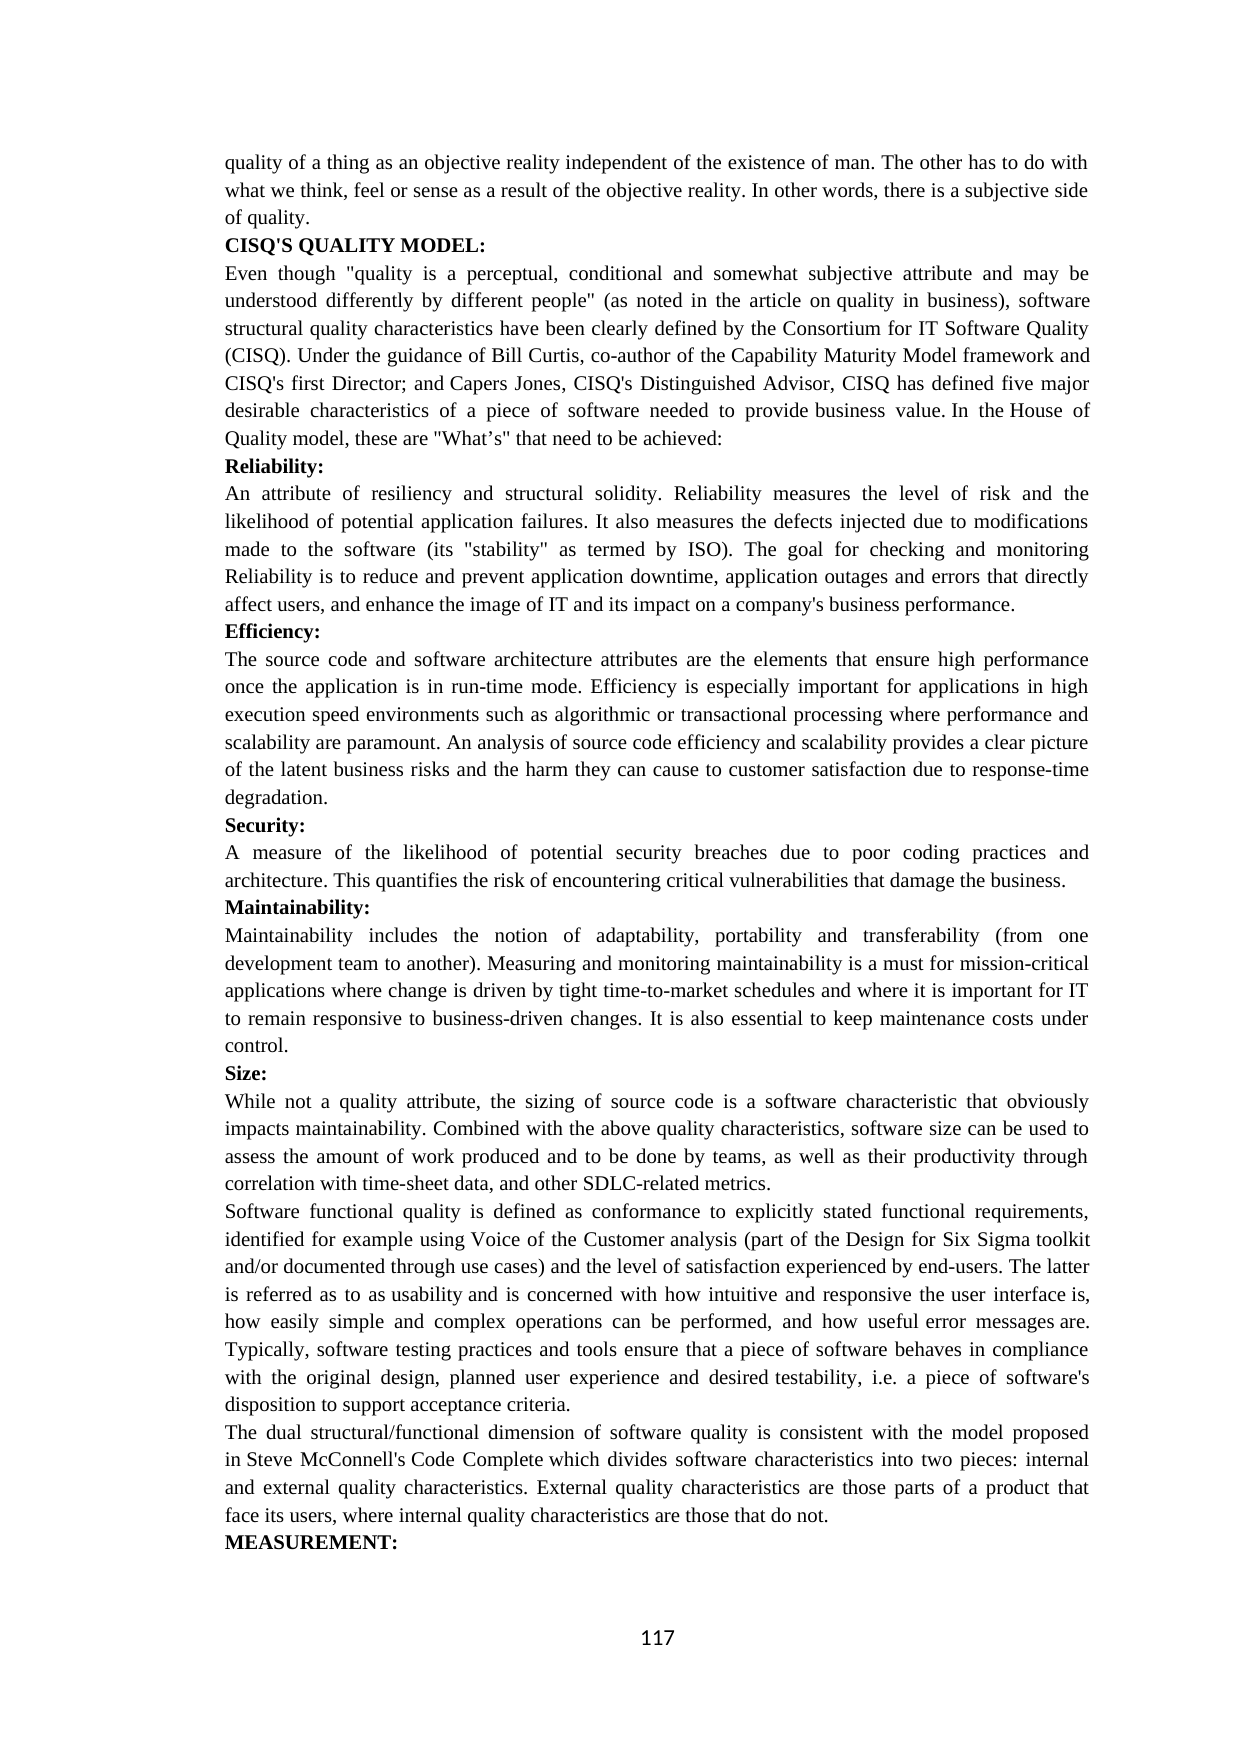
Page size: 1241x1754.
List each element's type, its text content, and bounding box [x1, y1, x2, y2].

text Size: [224, 1061, 1090, 1085]
text The dual structural/functional dimension of software quality is consistent with the model proposed in Steve McConnell's Code Complete which divides software characteristics into two pieces: internal and external quality characteristics. External quality characteristics are those parts of a product that face its users, where internal quality characteristics are those that do not. [224, 1420, 1090, 1527]
text Efficiency: [224, 619, 1090, 643]
text Security: [224, 812, 1090, 837]
text While not a quality attribute, the sizing of source code is a software characteristic that obviously impacts maintainability. Combined with the above quality characteristics, software size can be used to assess the amount of work produced and to be done by teams, as well as their productivity through correlation with time-sheet data, and other SDLC-related metrics. [224, 1088, 1090, 1195]
text MEASUREMENT: [224, 1530, 1090, 1554]
text Maintainability includes the notion of adaptability, portability and transferability (from one development team to another). Measuring and monitoring maintainability is a must for mission-critical applications where change is driven by tight time-to-market schedules and where it is important for IT to remain responsive to business-driven changes. It is also essential to keep maintenance costs under control. [224, 923, 1090, 1057]
text An attribute of resiliency and structural solidity. Reliability measures the level of risk and the likelihood of potential application failures. It also measures the defects injected due to modifications made to the software (its "stability" as termed by ISO). The goal for checking and monitoring Reliability is to reduce and prevent application downtime, application outages and errors that directly affect users, and enhance the image of IT and its impact on a company's business performance. [224, 481, 1090, 616]
text Maintainability: [224, 895, 1090, 919]
text A measure of the likelihood of potential security breaches due to poor coding practices and architecture. This quantifies the risk of encountering critical vulnerabilities that damage the business. [224, 840, 1090, 892]
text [224, 150, 1090, 229]
text CISQ'S QUALITY MODEL: [224, 233, 1090, 257]
text Even though "quality is a perceptual, conditional and somewhat subjective attribute and may be understood differently by different people" (as noted in the article on quality in business), software structural quality characteristics have been clearly defined by the Consortium for IT Software Quality (CISQ). Under the guidance of Bill Curtis, co-author of the Capability Maturity Model framework and CISQ's first Director; and Capers Jones, CISQ's Distinguished Advisor, CISQ has defined five major desirable characteristics of a piece of software needed to provide business value. In the House of Quality model, these are "What’s" that need to be achieved: [224, 260, 1090, 450]
text The source code and software architecture attributes are the elements that ensure high performance once the application is in run-time mode. Efficiency is especially important for applications in high execution speed environments such as algorithmic or transactional processing where performance and scalability are paramount. An analysis of source code efficiency and scalability provides a clear picture of the latent business risks and the harm they can cause to customer satisfaction due to response-time degradation. [224, 647, 1090, 809]
text Reliability: [224, 454, 1090, 478]
text Software functional quality is defined as conformance to explicitly stated functional requirements, identified for example using Voice of the Customer analysis (part of the Design for Six Sigma toolkit and/or documented through use cases) and the level of satisfaction experienced by end-users. The latter is referred as to as usability and is concerned with how intuitive and responsive the user interface is, how easily simple and complex operations can be performed, and how useful error messages are. Typically, software testing practices and tools ensure that a piece of software behaves in compliance with the original design, planned user experience and desired testability, i.e. a piece of software's disposition to support acceptance criteria. [224, 1199, 1090, 1416]
